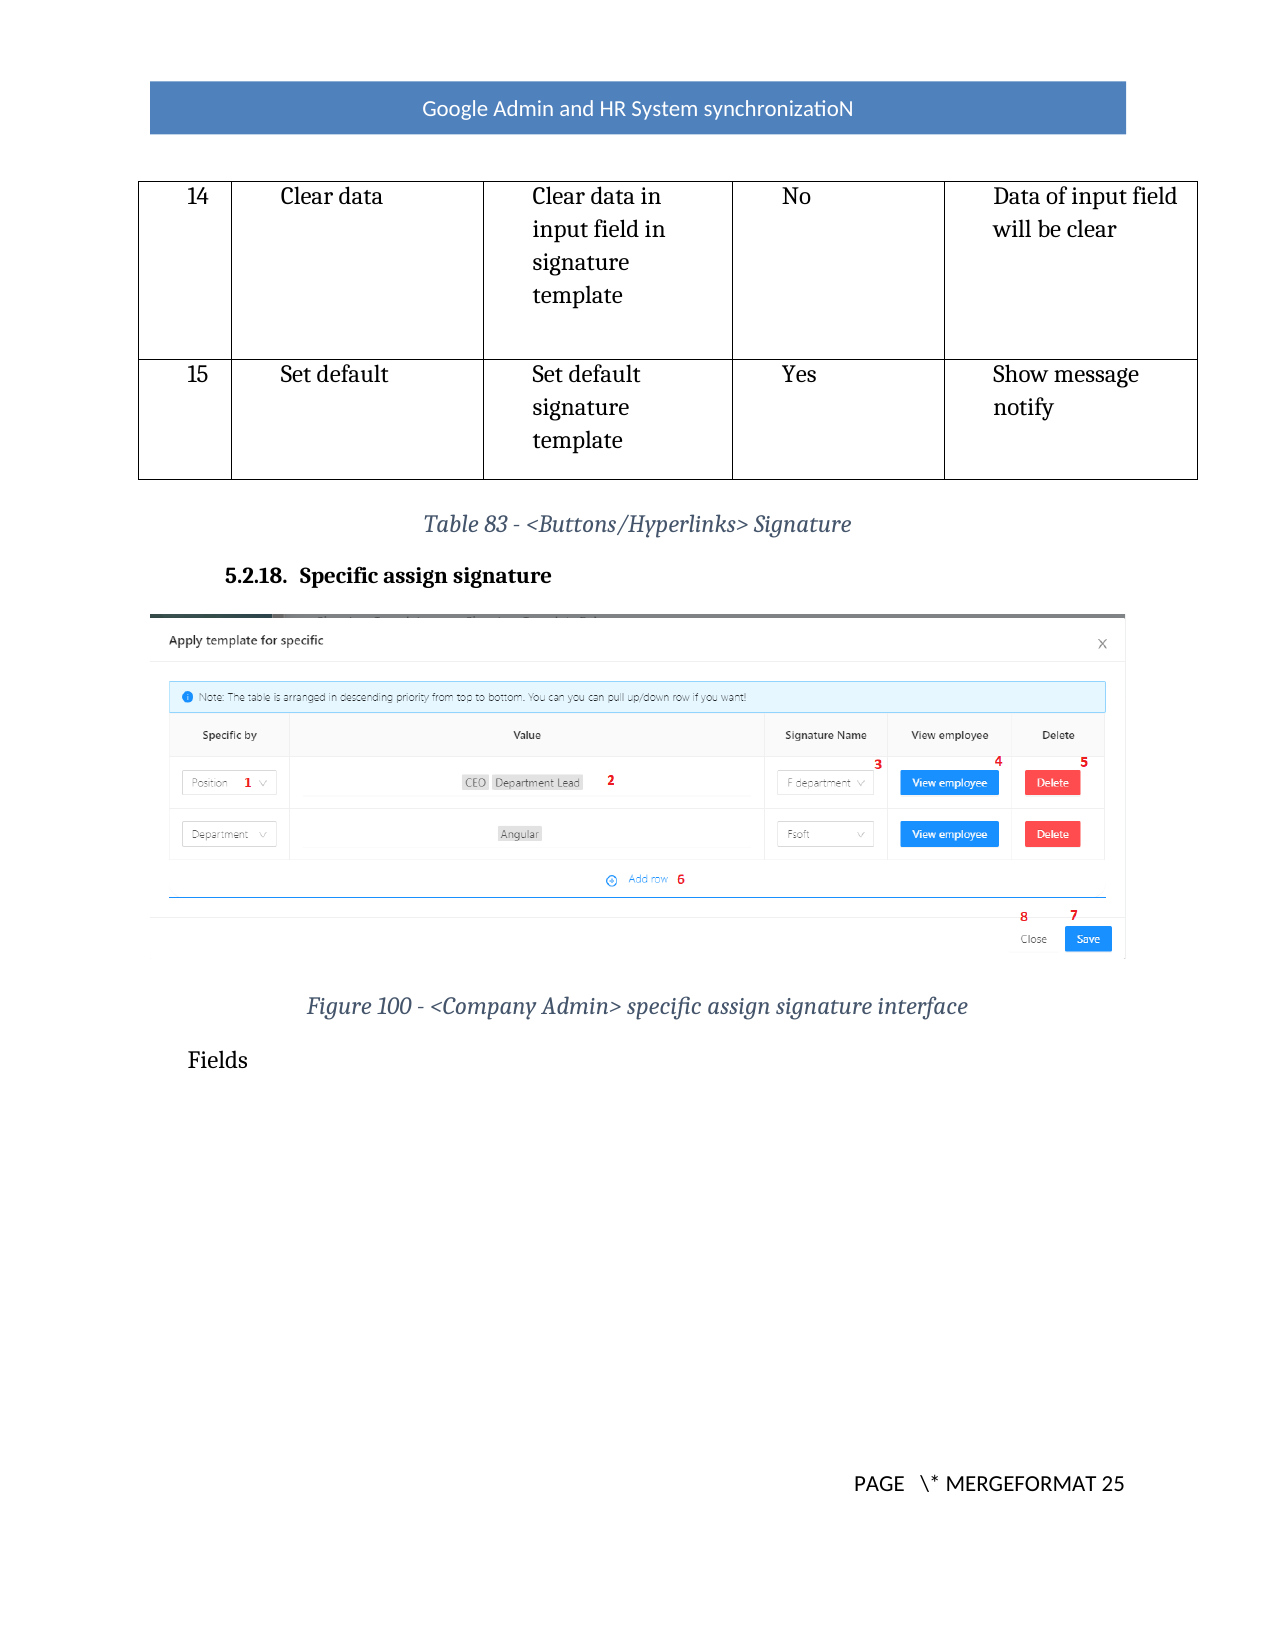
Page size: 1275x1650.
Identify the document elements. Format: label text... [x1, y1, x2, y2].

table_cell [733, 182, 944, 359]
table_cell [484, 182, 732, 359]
subtitle Specific assign signature [225, 563, 1125, 590]
text Fields [187, 1046, 1125, 1075]
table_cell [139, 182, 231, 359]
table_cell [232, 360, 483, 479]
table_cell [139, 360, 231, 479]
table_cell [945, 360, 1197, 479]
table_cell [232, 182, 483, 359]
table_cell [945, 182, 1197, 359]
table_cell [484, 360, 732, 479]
picture [150, 614, 1125, 959]
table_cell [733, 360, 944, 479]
